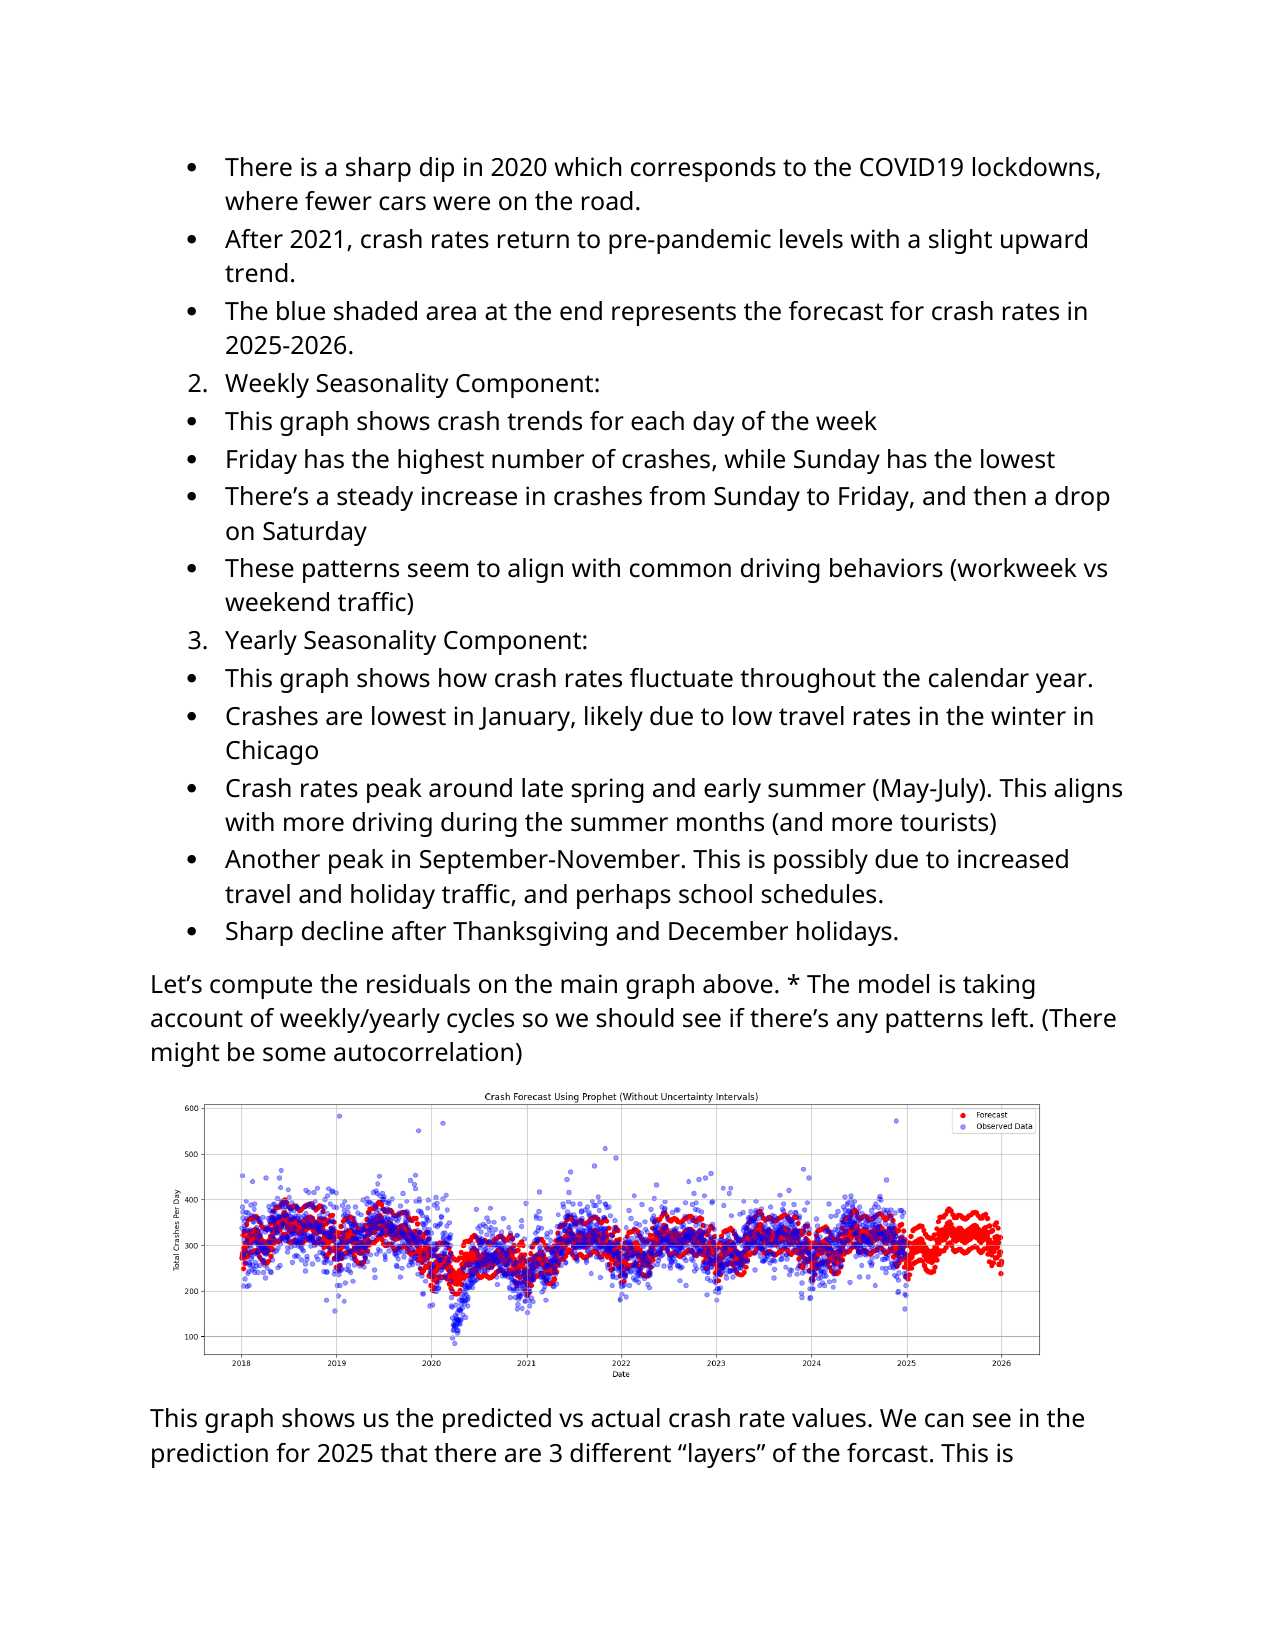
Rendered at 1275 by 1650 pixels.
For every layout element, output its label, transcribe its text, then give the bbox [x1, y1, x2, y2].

list There’s a steady increase in crashes from Sunday to Friday, and then a drop on Saturday [187, 479, 1125, 547]
list These patterns seem to align with common driving behaviors (workweek vs weekend traffic) [187, 551, 1125, 619]
list This graph shows how crash rates fluctuate throughout the calendar year. [187, 661, 1125, 695]
list Crashes are lowest in January, likely due to low travel rates in the winter in Chicago [187, 698, 1125, 767]
list Sharp decline after Thanksgiving and December holidays. [187, 914, 1125, 948]
list This graph shows crash trends for each day of the week [187, 403, 1125, 437]
list Friday has the highest number of crashes, while Sunday has the lowest [187, 441, 1125, 475]
list Crash rates peak around late spring and early summer (May-July). This aligns with more driving during the summer months (and more tourists) [187, 770, 1125, 838]
list Yearly Seasonality Component: [187, 623, 1125, 657]
list There is a sharp dip in 2020 which corresponds to the COVID19 lockdowns, where fewer cars were on the road. [187, 150, 1125, 218]
list The blue shaded area at the end represents the forecast for crash rates in 2025-2026. [187, 294, 1125, 362]
list Weekly Seasonality Component: [187, 366, 1125, 400]
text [150, 1401, 1125, 1469]
list Another peak in September-November. This is possibly due to increased travel and holiday traffic, and perhaps school schedules. [187, 842, 1125, 910]
picture [168, 1087, 1044, 1383]
text Let’s compute the residuals on the main graph above. * The model is taking account of weekly/yearly cycles so we should see if there’s any patterns left. (There might be some autocorrelation) [150, 967, 1125, 1069]
list After 2021, crash rates return to pre-pandemic levels with a slight upward trend. [187, 222, 1125, 290]
